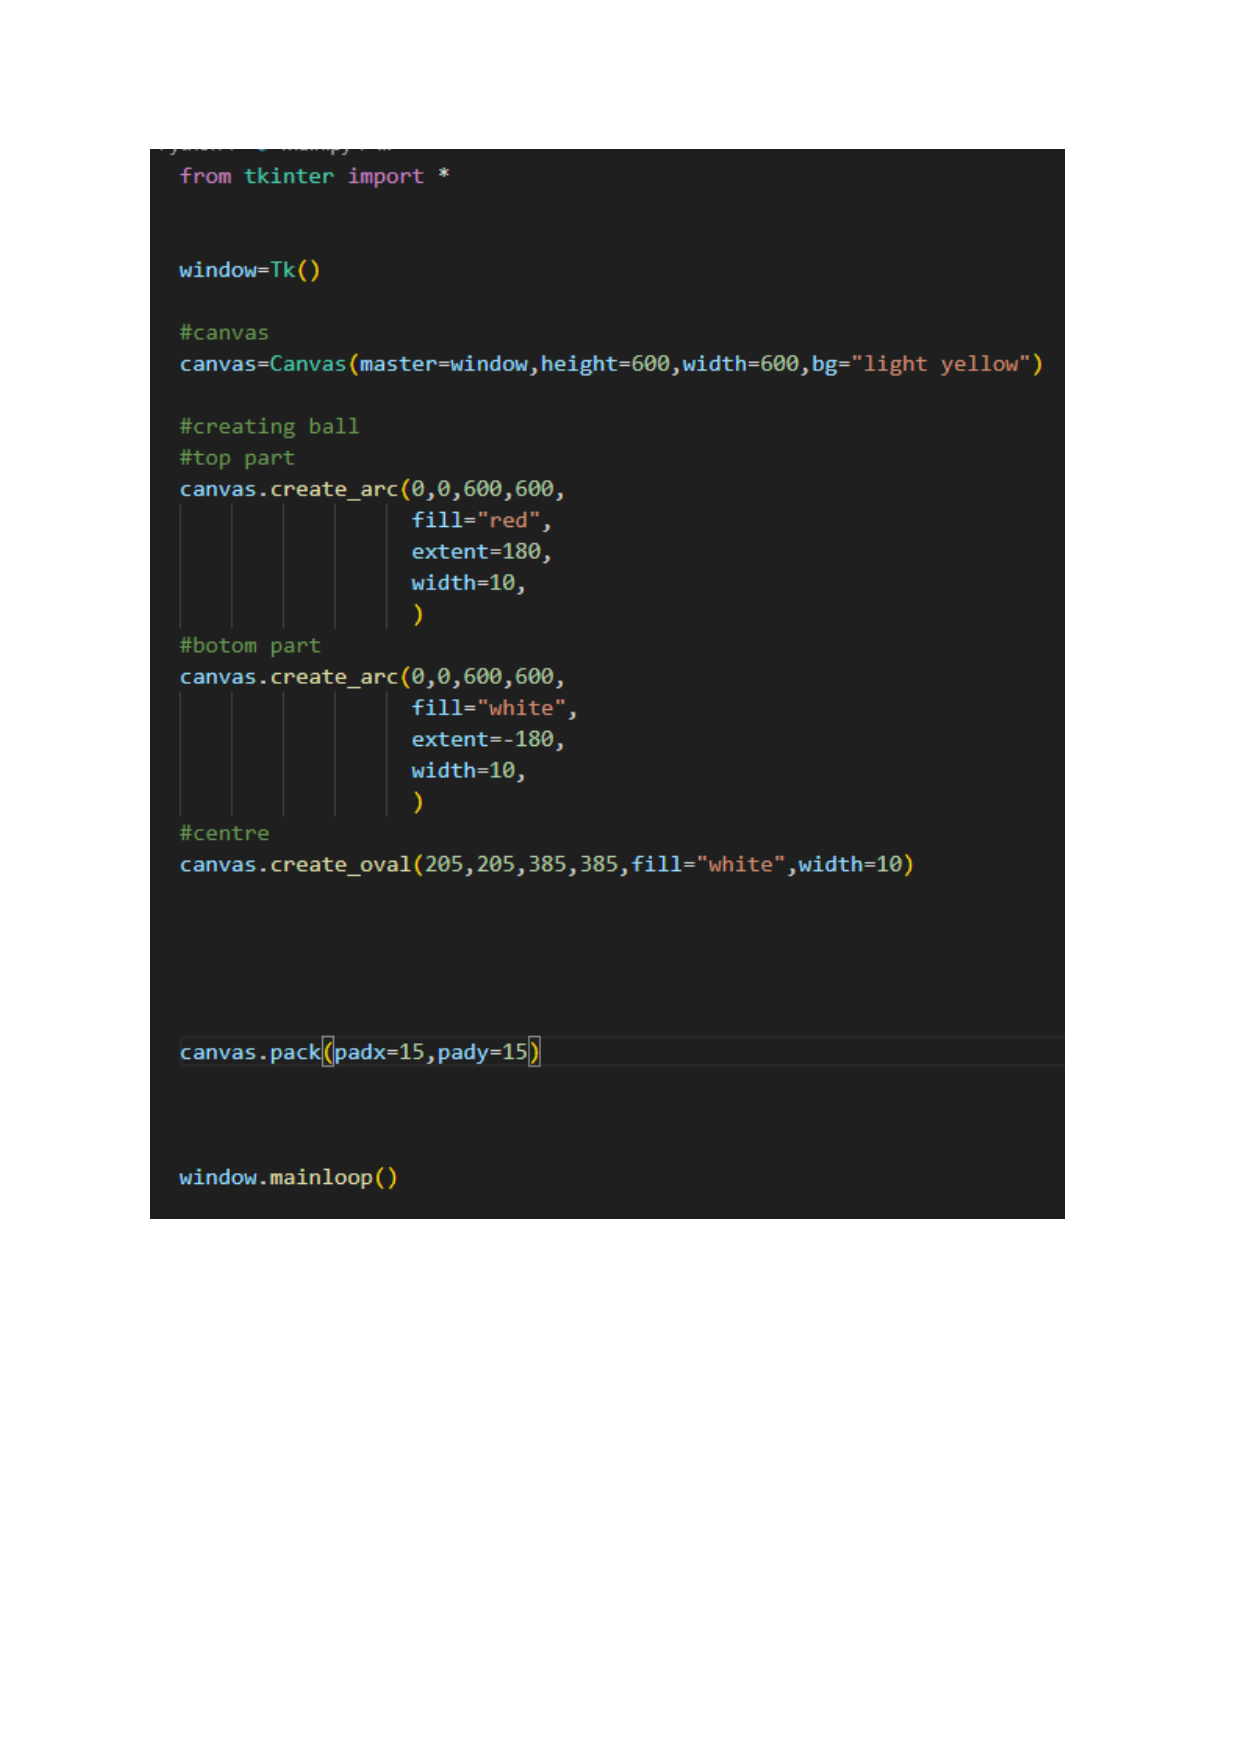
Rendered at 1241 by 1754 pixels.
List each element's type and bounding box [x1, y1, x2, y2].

picture [150, 149, 1065, 1219]
